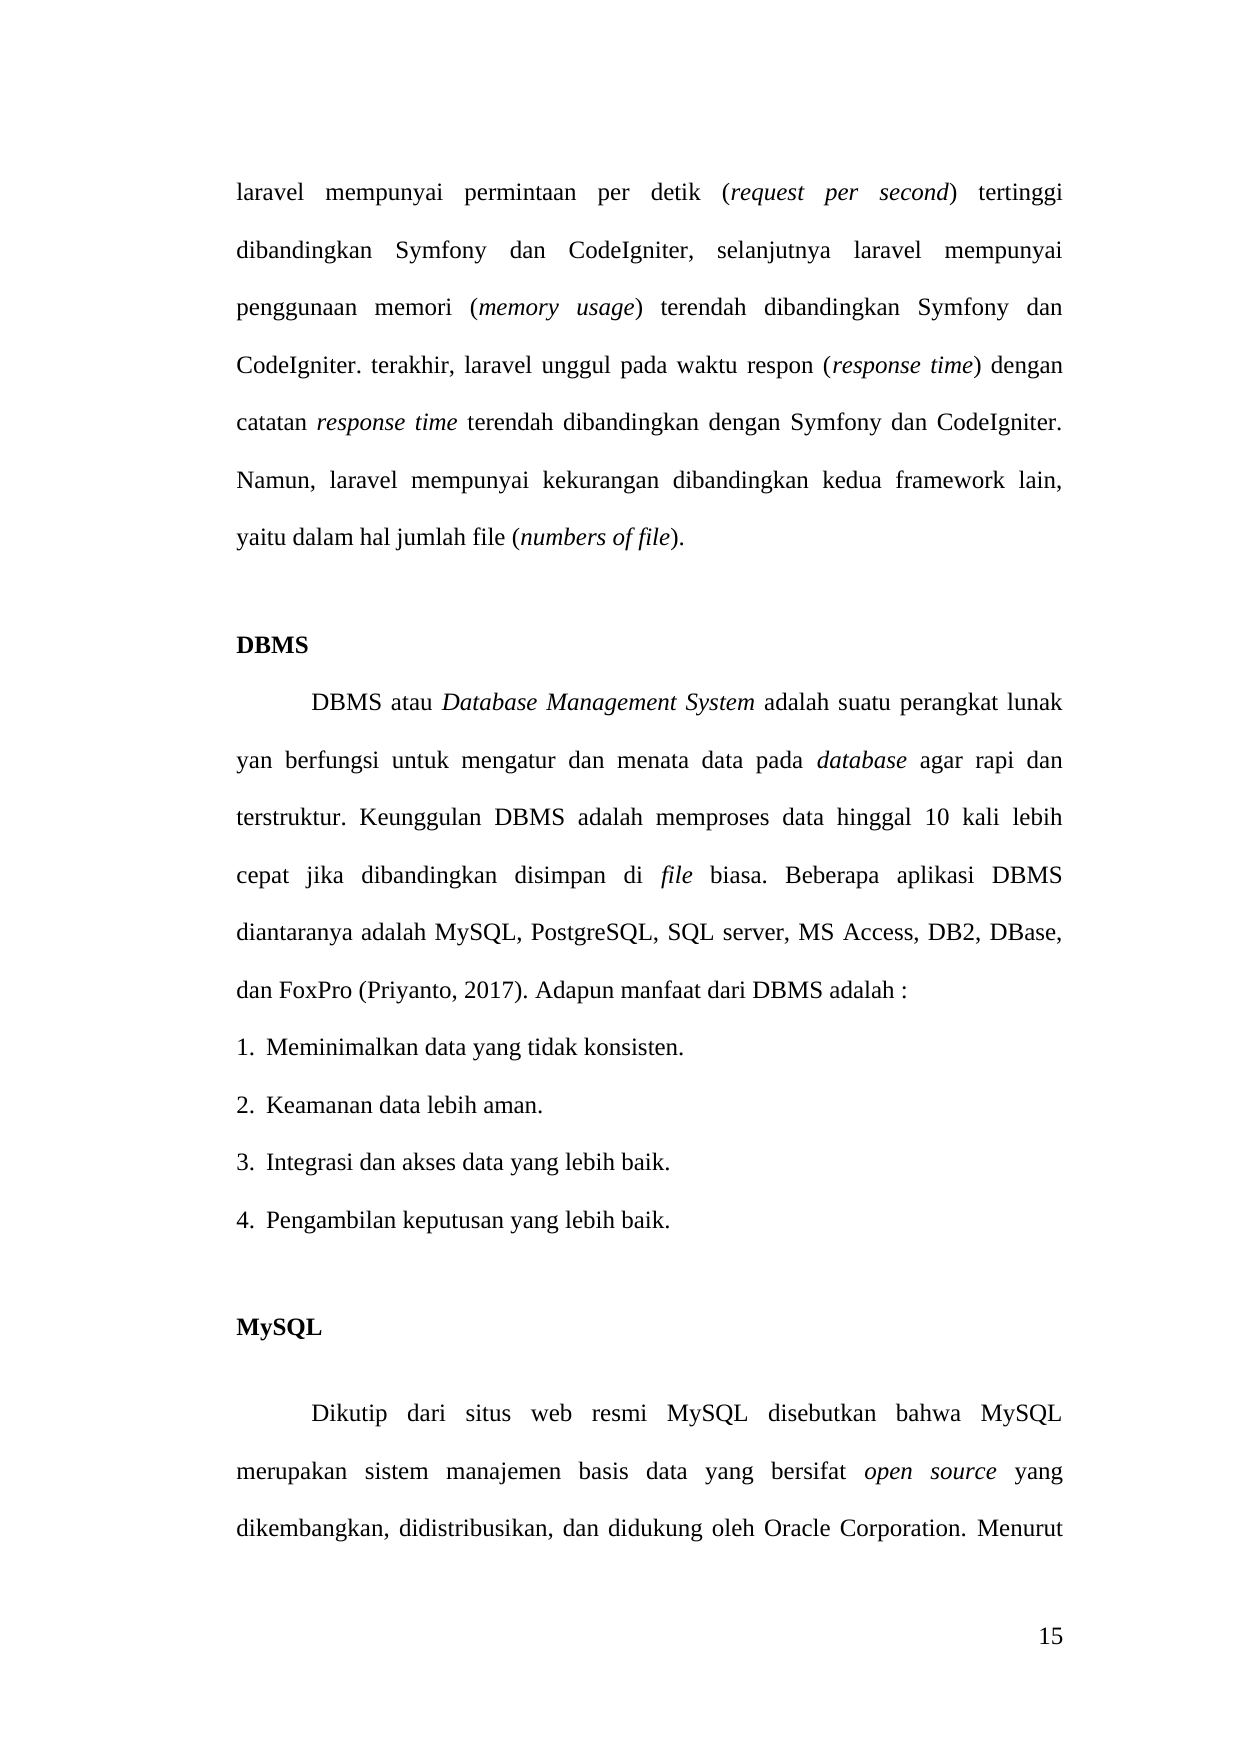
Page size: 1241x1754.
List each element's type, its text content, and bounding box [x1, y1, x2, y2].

list Meminimalkan data yang tidak konsisten. [236, 1032, 1063, 1061]
list Keamanan data lebih aman. [236, 1090, 1063, 1118]
text MySQL [236, 1312, 1063, 1341]
text DBMS [236, 630, 1063, 658]
list Integrasi dan akses data yang lebih baik. [236, 1147, 1063, 1176]
text DBMS atau Database Management System adalah suatu perangkat lunak yan berfungsi untuk mengatur dan menata data pada database agar rapi dan terstruktur. Keunggulan DBMS adalah memproses data hinggal 10 kali lebih cepat jika dibandingkan disimpan di file biasa. Beberapa aplikasi DBMS diantaranya adalah MySQL, PostgreSQL, SQL server, MS Access, DB2, DBase, dan FoxPro (Priyanto, 2017). Adapun manfaat dari DBMS adalah : [236, 687, 1063, 1003]
list Pengambilan keputusan yang lebih baik. [236, 1205, 1063, 1233]
